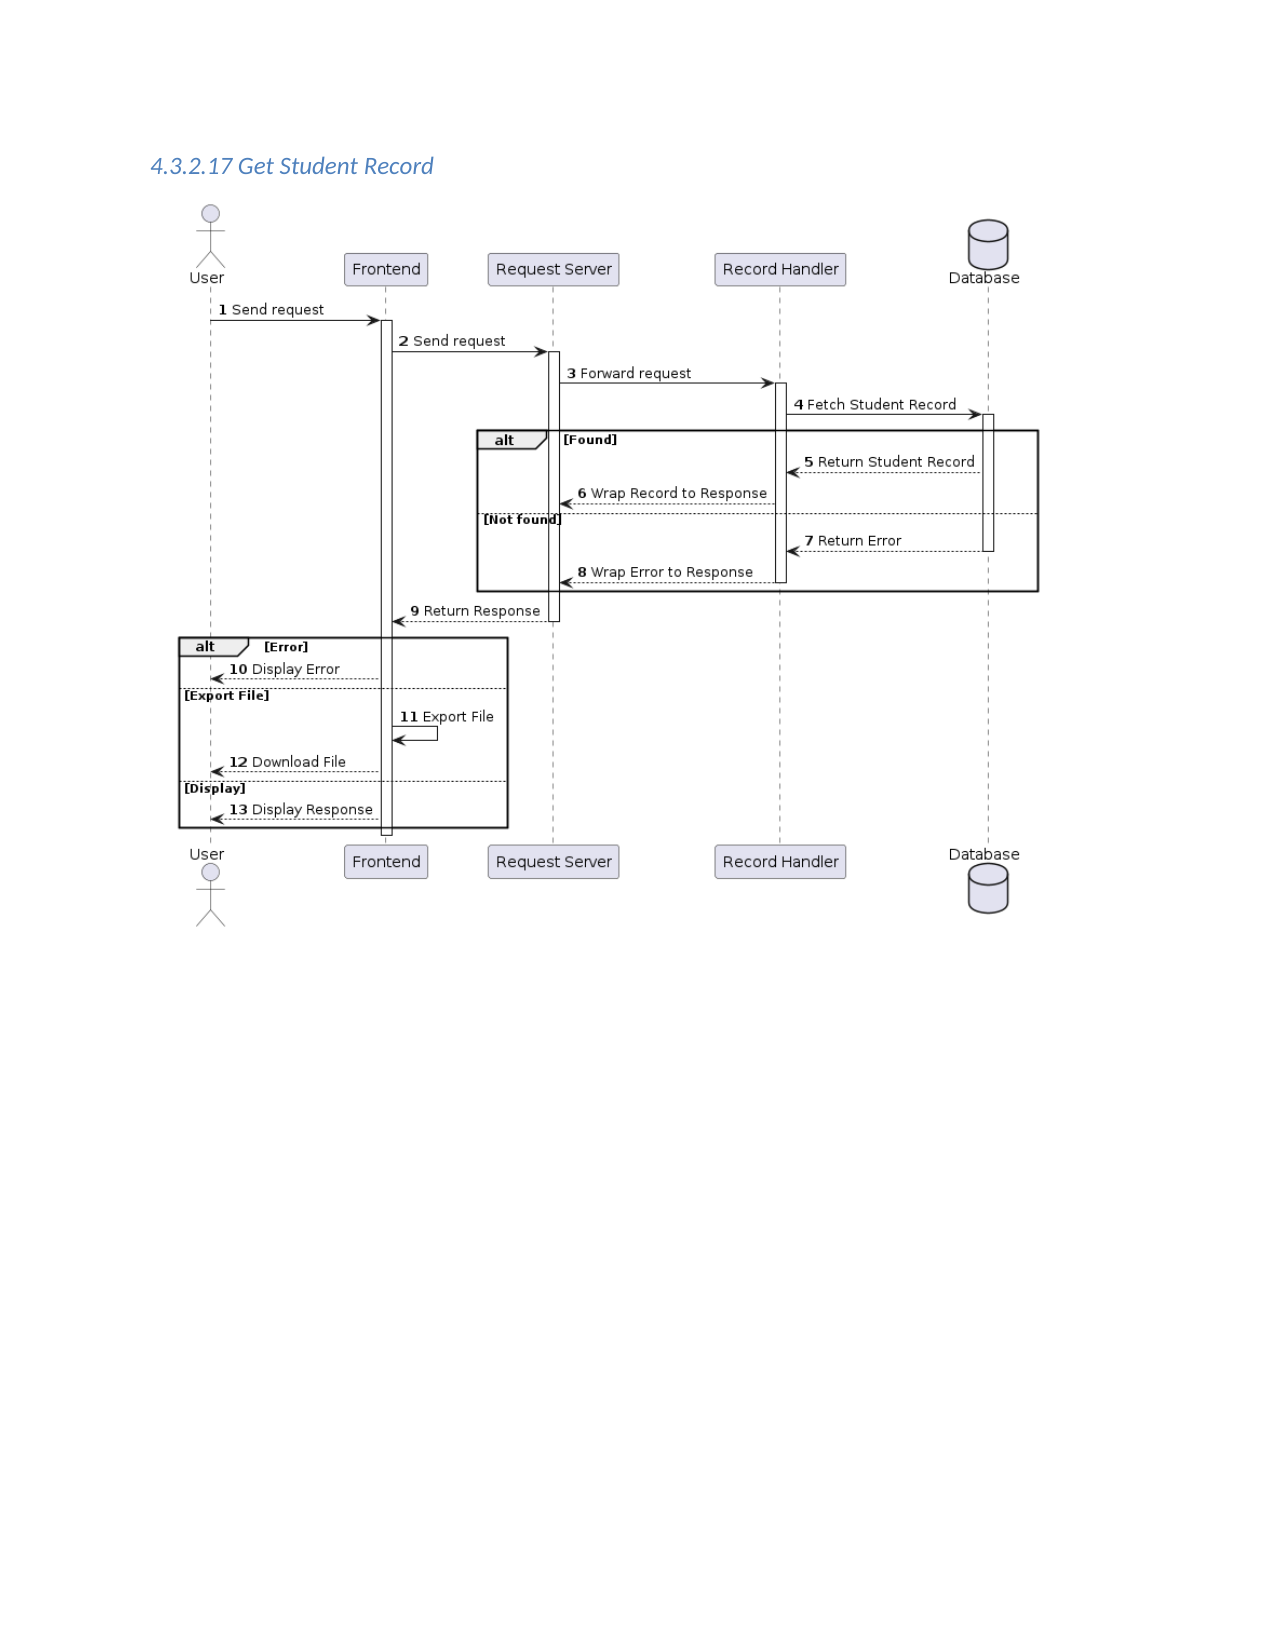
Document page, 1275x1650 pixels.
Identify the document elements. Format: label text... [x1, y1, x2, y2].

subtitle 4.3.2.17 Get Student Record [150, 150, 1125, 181]
picture [168, 199, 1044, 932]
